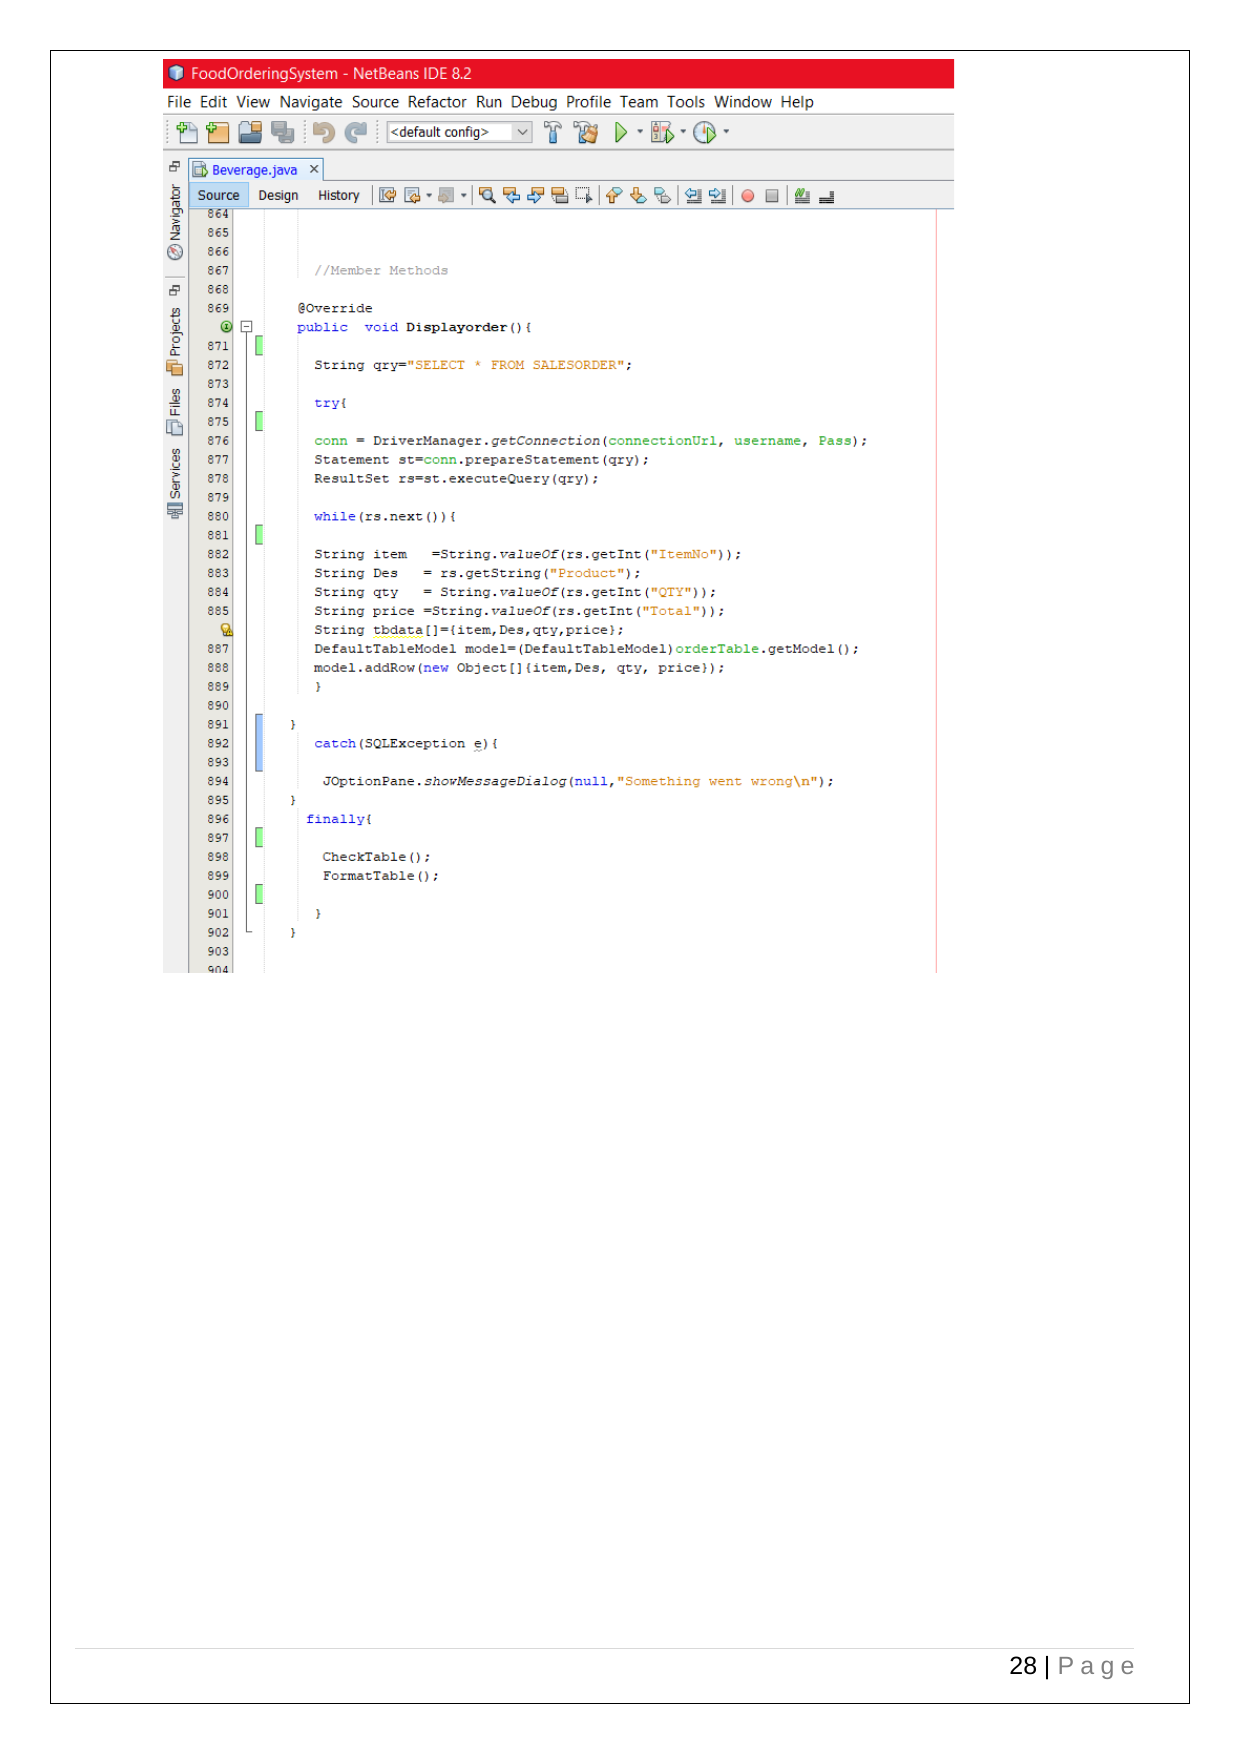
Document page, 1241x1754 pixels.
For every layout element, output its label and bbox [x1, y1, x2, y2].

picture [164, 59, 955, 973]
